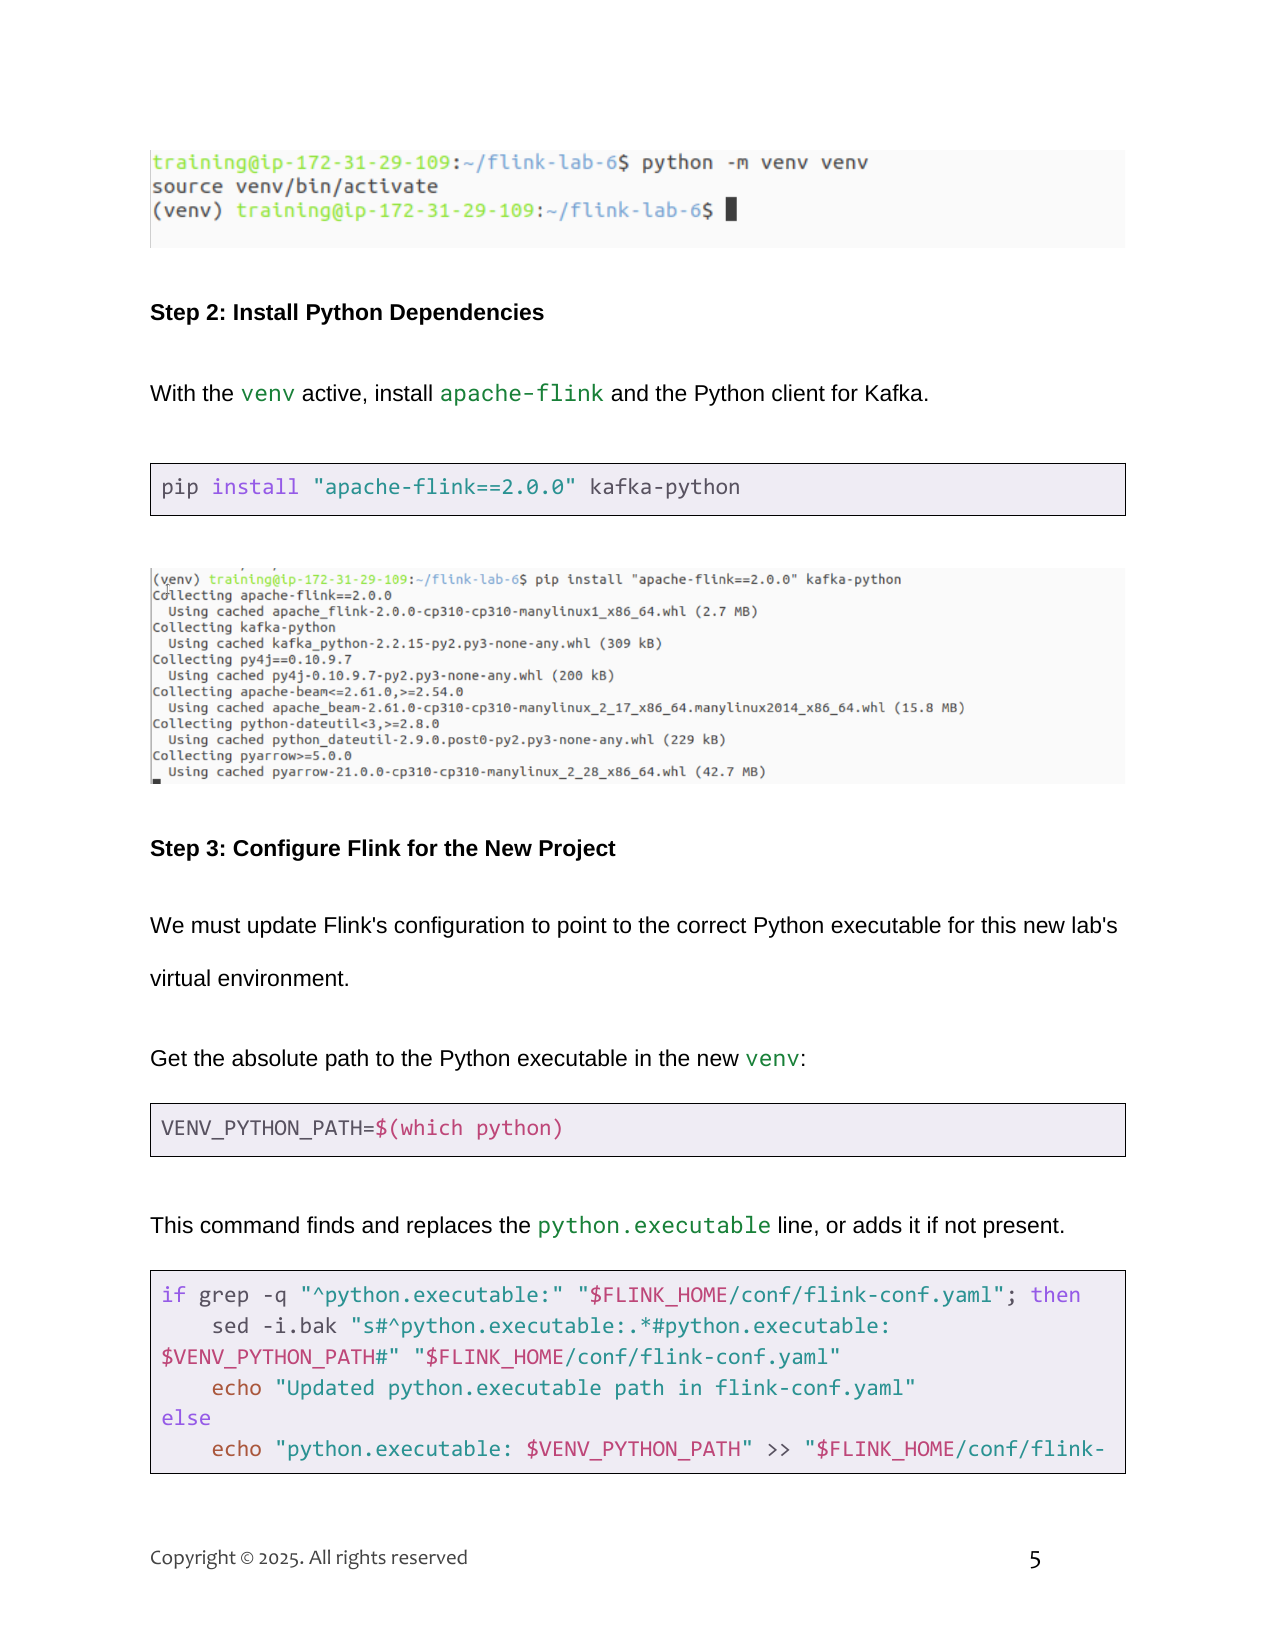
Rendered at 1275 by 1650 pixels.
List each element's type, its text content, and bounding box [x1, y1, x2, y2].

table_header VENV_PYTHON_PATH=$(which python) [151, 1104, 1125, 1156]
text This command finds and replaces the python.executable line, or adds it if not present. [150, 1209, 1125, 1240]
text Step 3: Configure Flink for the New Project [150, 835, 1125, 861]
table_header pip install "apache-flink==2.0.0" kafka-python [151, 464, 1125, 515]
text Get the absolute path to the Python executable in the new venv: [150, 1043, 1125, 1073]
picture [150, 568, 1125, 784]
text With the venv active, install apache-flink and the Python client for Kafka. [150, 377, 1125, 407]
text Step 2: Install Python Dependencies [150, 299, 1125, 326]
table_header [151, 1271, 1125, 1473]
picture [150, 150, 1125, 248]
text We must update Flink's configuration to point to the correct Python executable for this new lab's virtual environment. [150, 912, 1125, 991]
